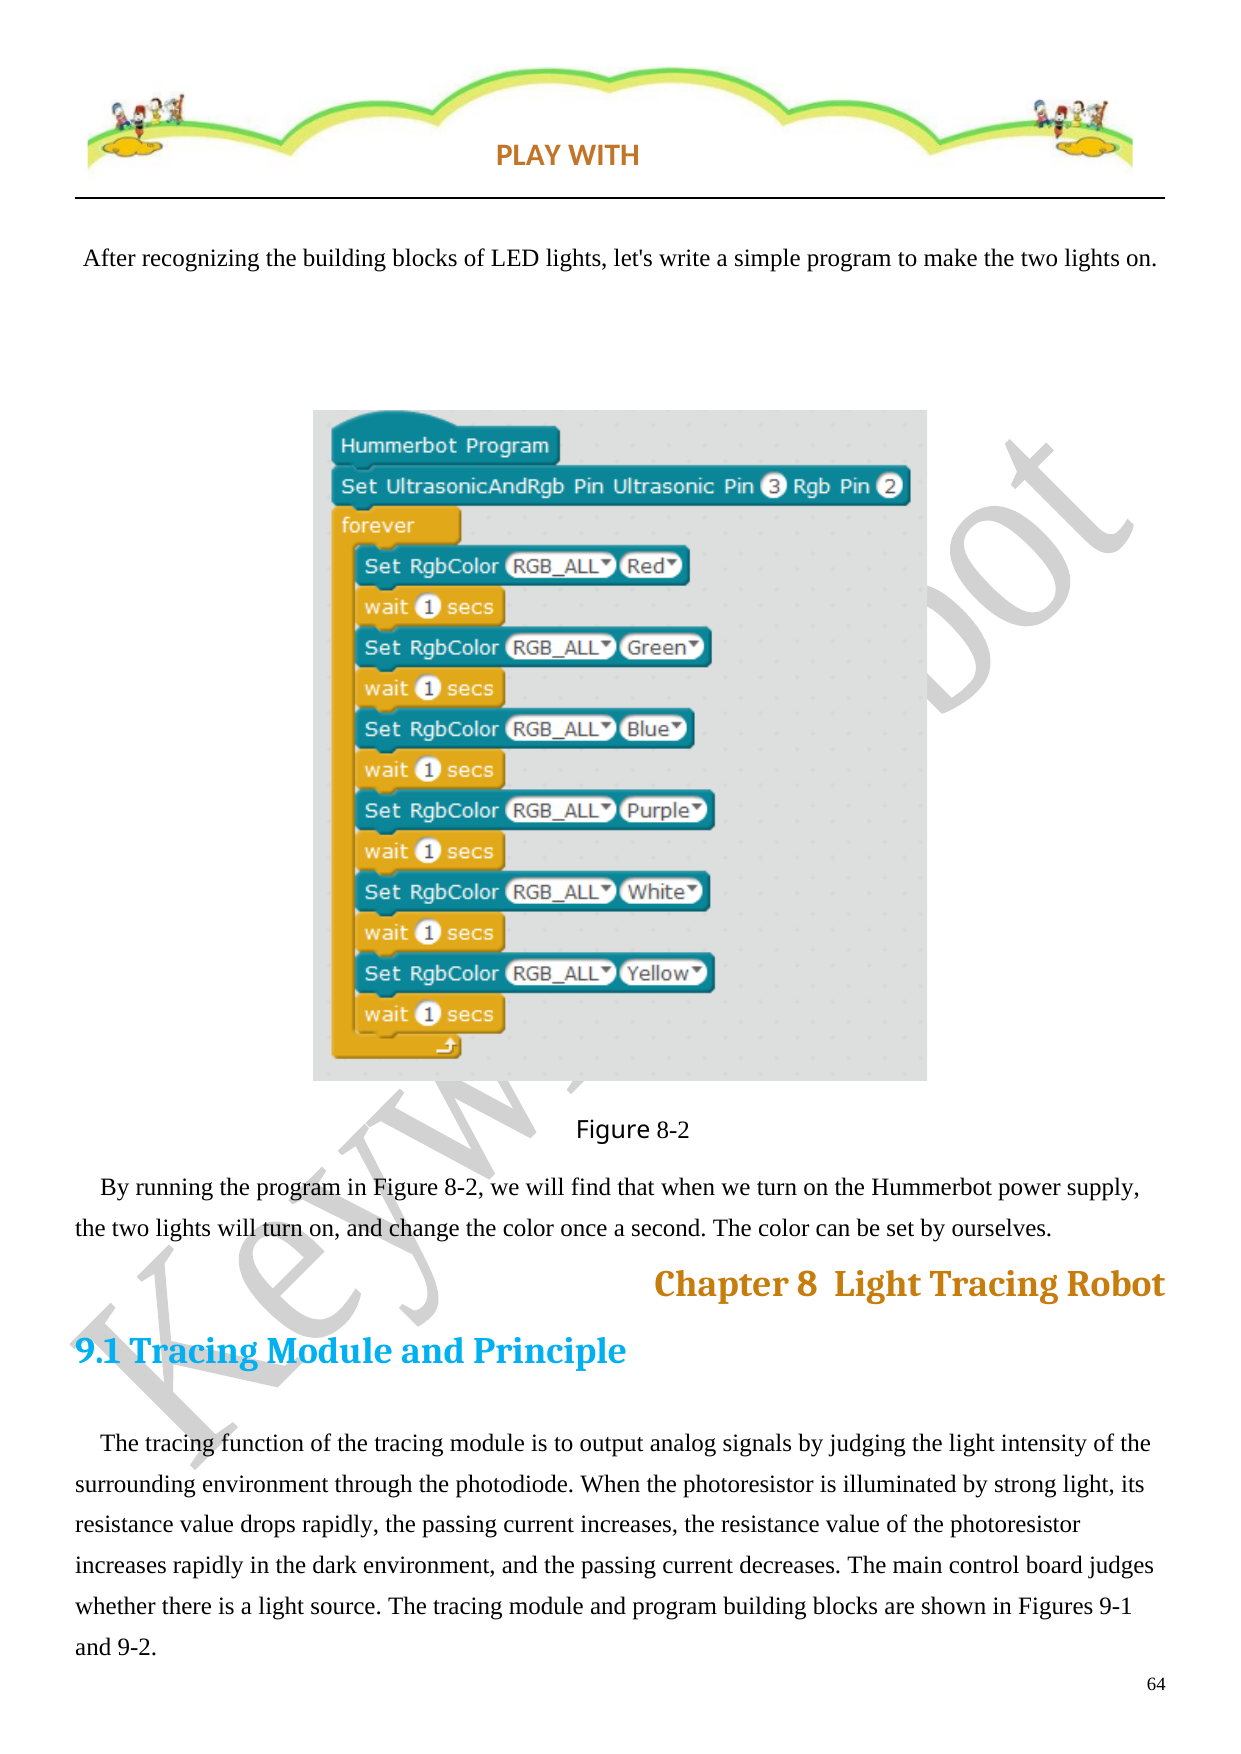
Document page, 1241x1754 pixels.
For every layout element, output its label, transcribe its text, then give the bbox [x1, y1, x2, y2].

text By running the program in Figure 8-2, we will find that when we turn on the Hummerbot power supply, the two lights will turn on, and change the color once a second. The color can be set by ourselves. [75, 1169, 1165, 1244]
subtitle Chapter 8 Light Tracing Robot [75, 1250, 1165, 1318]
text The tracing function of the tracing module is to output analog signals by judging the light intensity of the surrounding environment through the photodiode. When the photoresistor is illuminated by strong light, its resistance value drops rapidly, the passing current increases, the resistance value of the photoresistor increases rapidly in the dark environment, and the passing current decreases. The main control board judges whether there is a light source. The tracing module and program building blocks are shown in Figures 9-1 and 9-2. [75, 1425, 1165, 1663]
picture [313, 410, 928, 1081]
subtitle 9.1 Tracing Module and Principle [75, 1318, 1165, 1386]
picture [87, 58, 1134, 181]
text Figure 8-2 [75, 1095, 1165, 1163]
